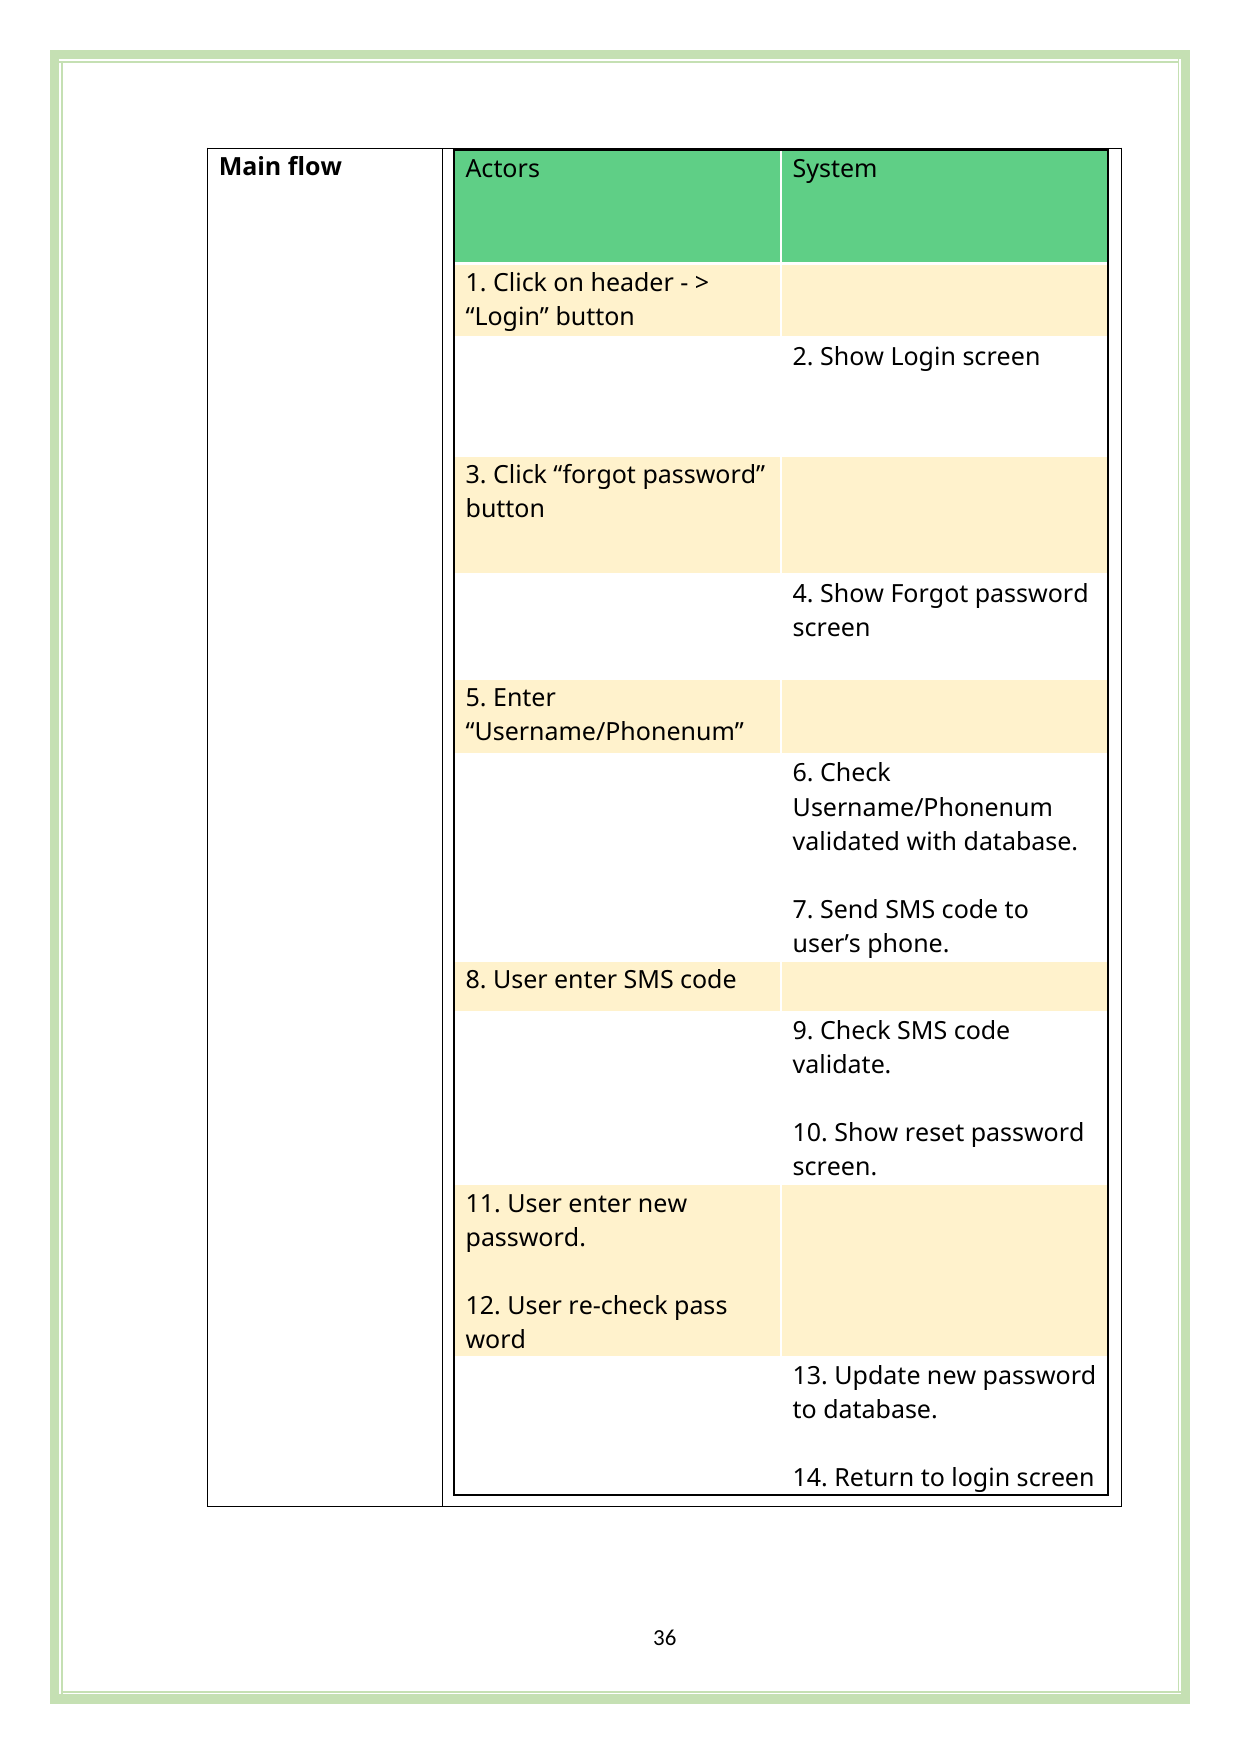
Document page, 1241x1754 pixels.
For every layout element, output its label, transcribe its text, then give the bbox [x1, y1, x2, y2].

table_cell [443, 149, 1121, 1506]
table_cell Main flow [208, 149, 442, 1506]
